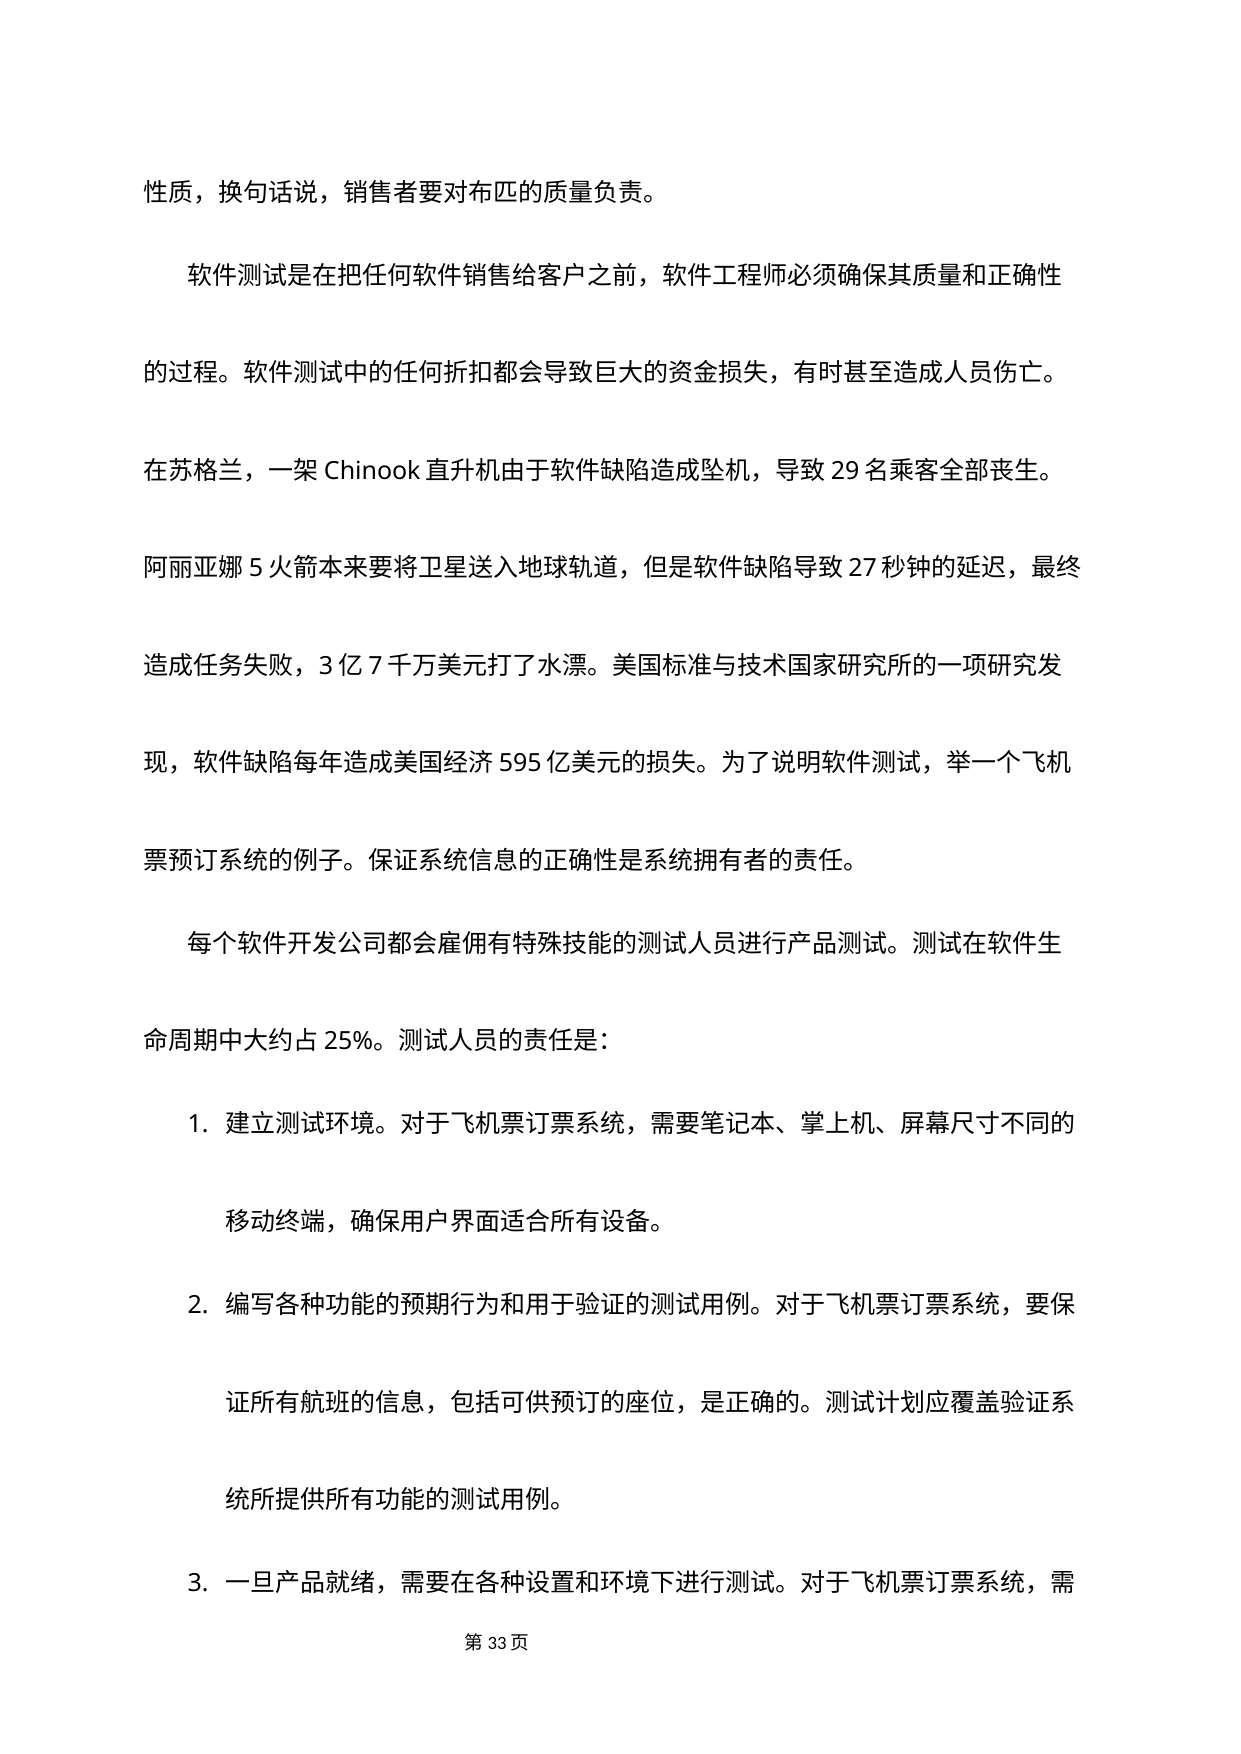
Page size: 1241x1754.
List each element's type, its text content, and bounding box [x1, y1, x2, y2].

text 软件测试是在把任何软件销售给客户之前，软件工程师必须确保其质量和正确性的过程。软件测试中的任何折扣都会导致巨大的资金损失，有时甚至造成人员伤亡。在苏格兰，一架Chinook直升机由于软件缺陷造成坠机，导致29名乘客全部丧生。阿丽亚娜5火箭本来要将卫星送入地球轨道，但是软件缺陷导致27秒钟的延迟，最终造成任务失败，3亿7千万美元打了水漂。美国标准与技术国家研究所的一项研究发现，软件缺陷每年造成美国经济595亿美元的损失。为了说明软件测试，举一个飞机票预订系统的例子。保证系统信息的正确性是系统拥有者的责任。 [144, 241, 1085, 891]
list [187, 1548, 1085, 1613]
list 编写各种功能的预期行为和用于验证的测试用例。对于飞机票订票系统，要保证所有航班的信息，包括可供预订的座位，是正确的。测试计划应覆盖验证系统所提供所有功能的测试用例。 [187, 1270, 1085, 1530]
list 建立测试环境。对于飞机票订票系统，需要笔记本、掌上机、屏幕尺寸不同的移动终端，确保用户界面适合所有设备。 [187, 1089, 1085, 1252]
text 每个软件开发公司都会雇佣有特殊技能的测试人员进行产品测试。测试在软件生命周期中大约占25%。测试人员的责任是： [144, 909, 1085, 1071]
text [144, 158, 1085, 223]
